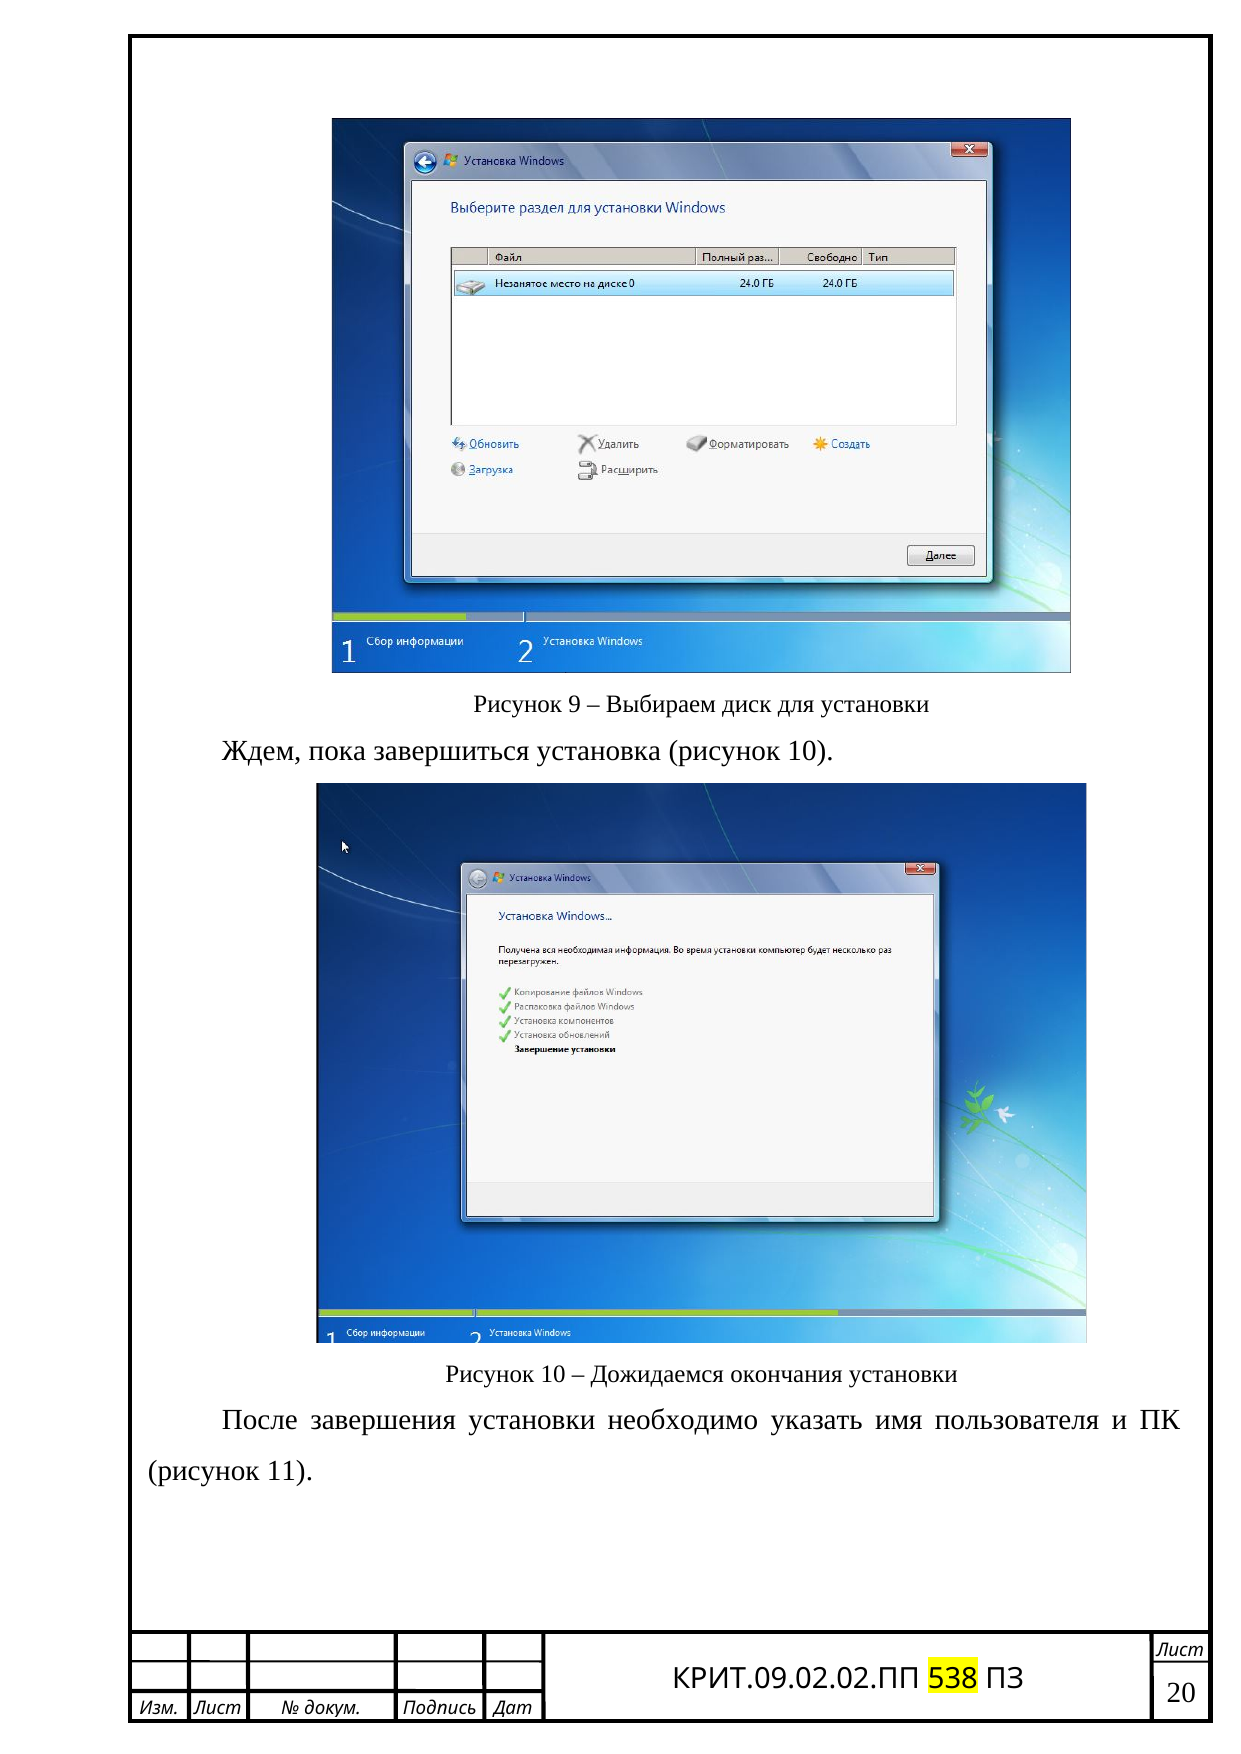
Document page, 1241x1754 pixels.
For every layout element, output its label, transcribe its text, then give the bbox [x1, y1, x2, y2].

text Рисунок 10 – Дожидаемся окончания установки [148, 1359, 1181, 1388]
picture [331, 118, 1071, 673]
picture [316, 783, 1087, 1343]
text Ждем, пока завершиться установка (рисунок 10). [148, 733, 1181, 766]
text Рисунок 9 – Выбираем диск для установки [148, 689, 1181, 718]
text После завершения установки необходимо указать имя пользователя и ПК (рисунок 11). [148, 1402, 1181, 1486]
